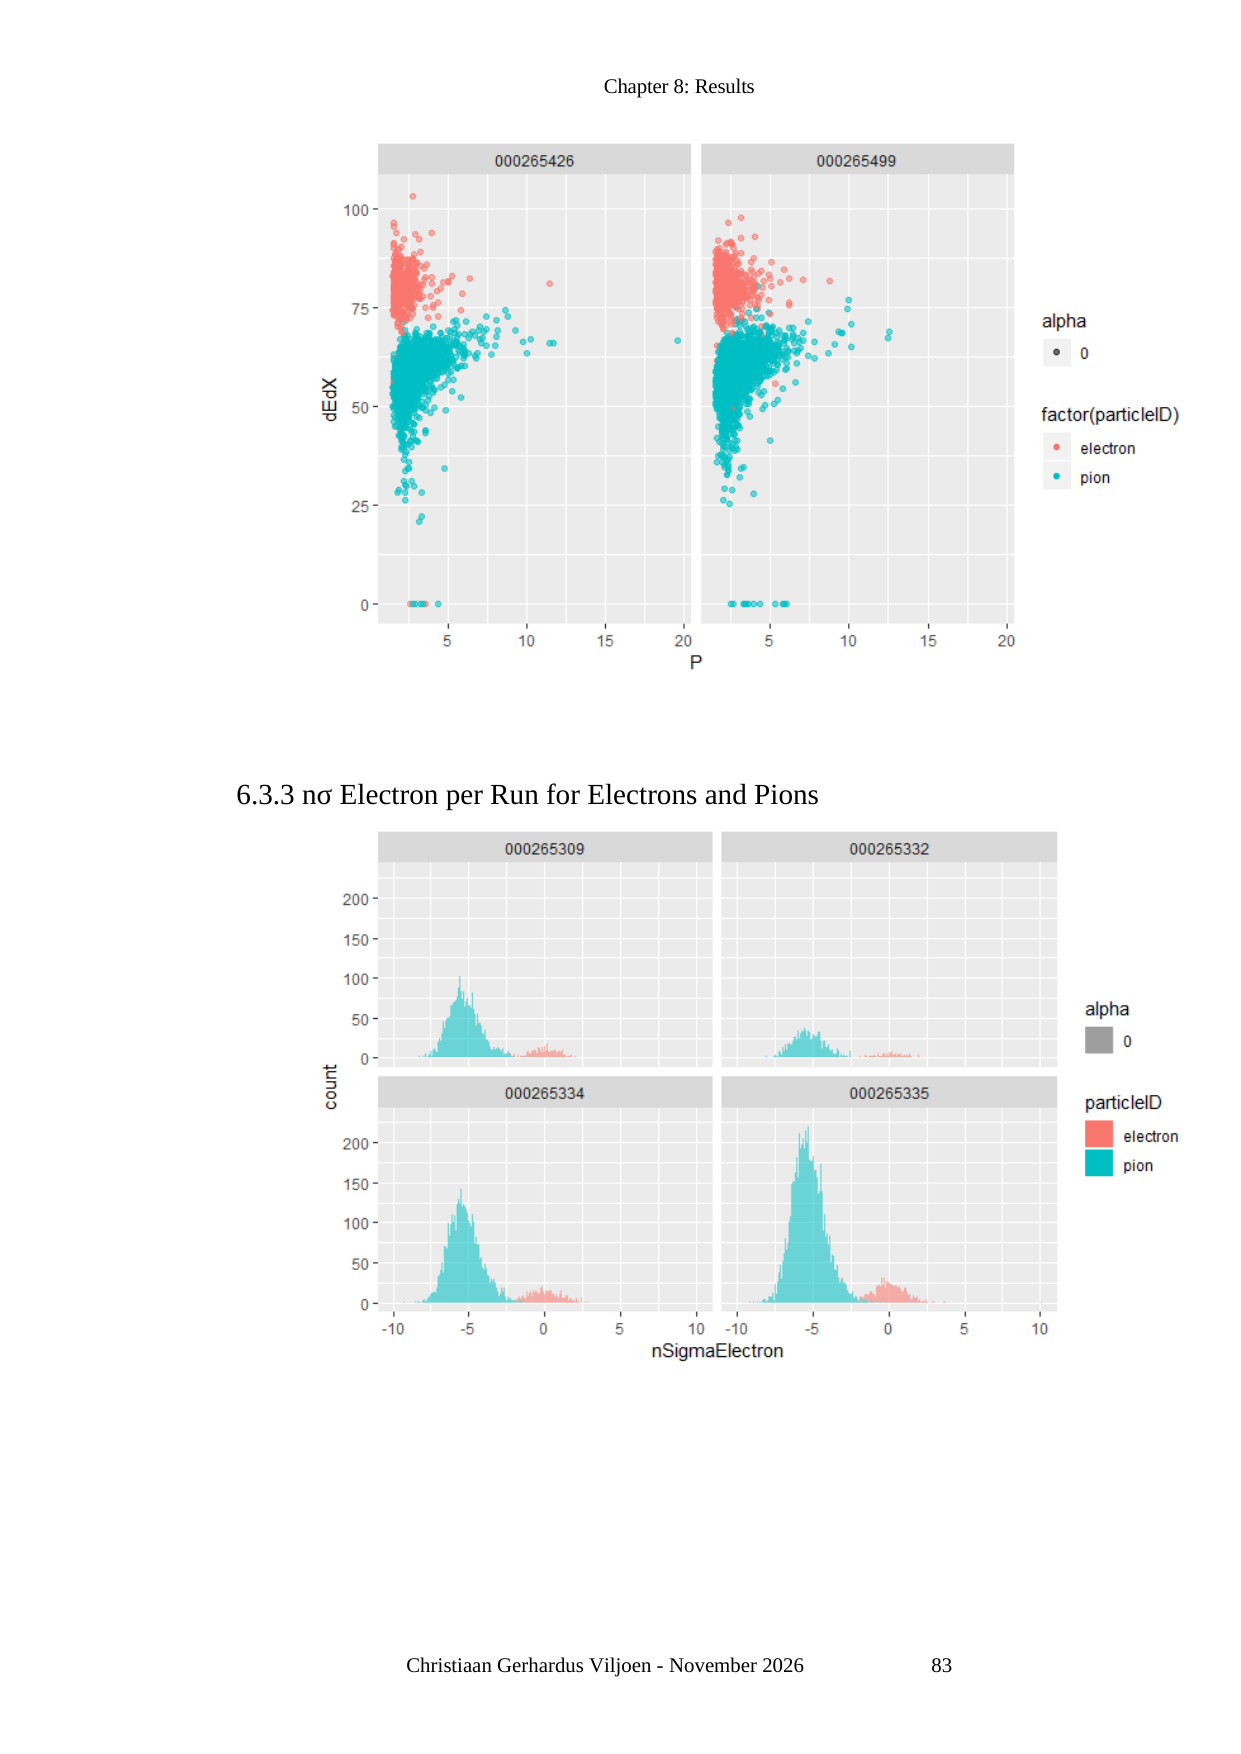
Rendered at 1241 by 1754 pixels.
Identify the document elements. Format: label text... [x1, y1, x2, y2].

picture [311, 823, 1198, 1370]
picture [311, 135, 1198, 682]
subtitle nσ Electron per Run for Electrons and Pions [236, 777, 1122, 811]
